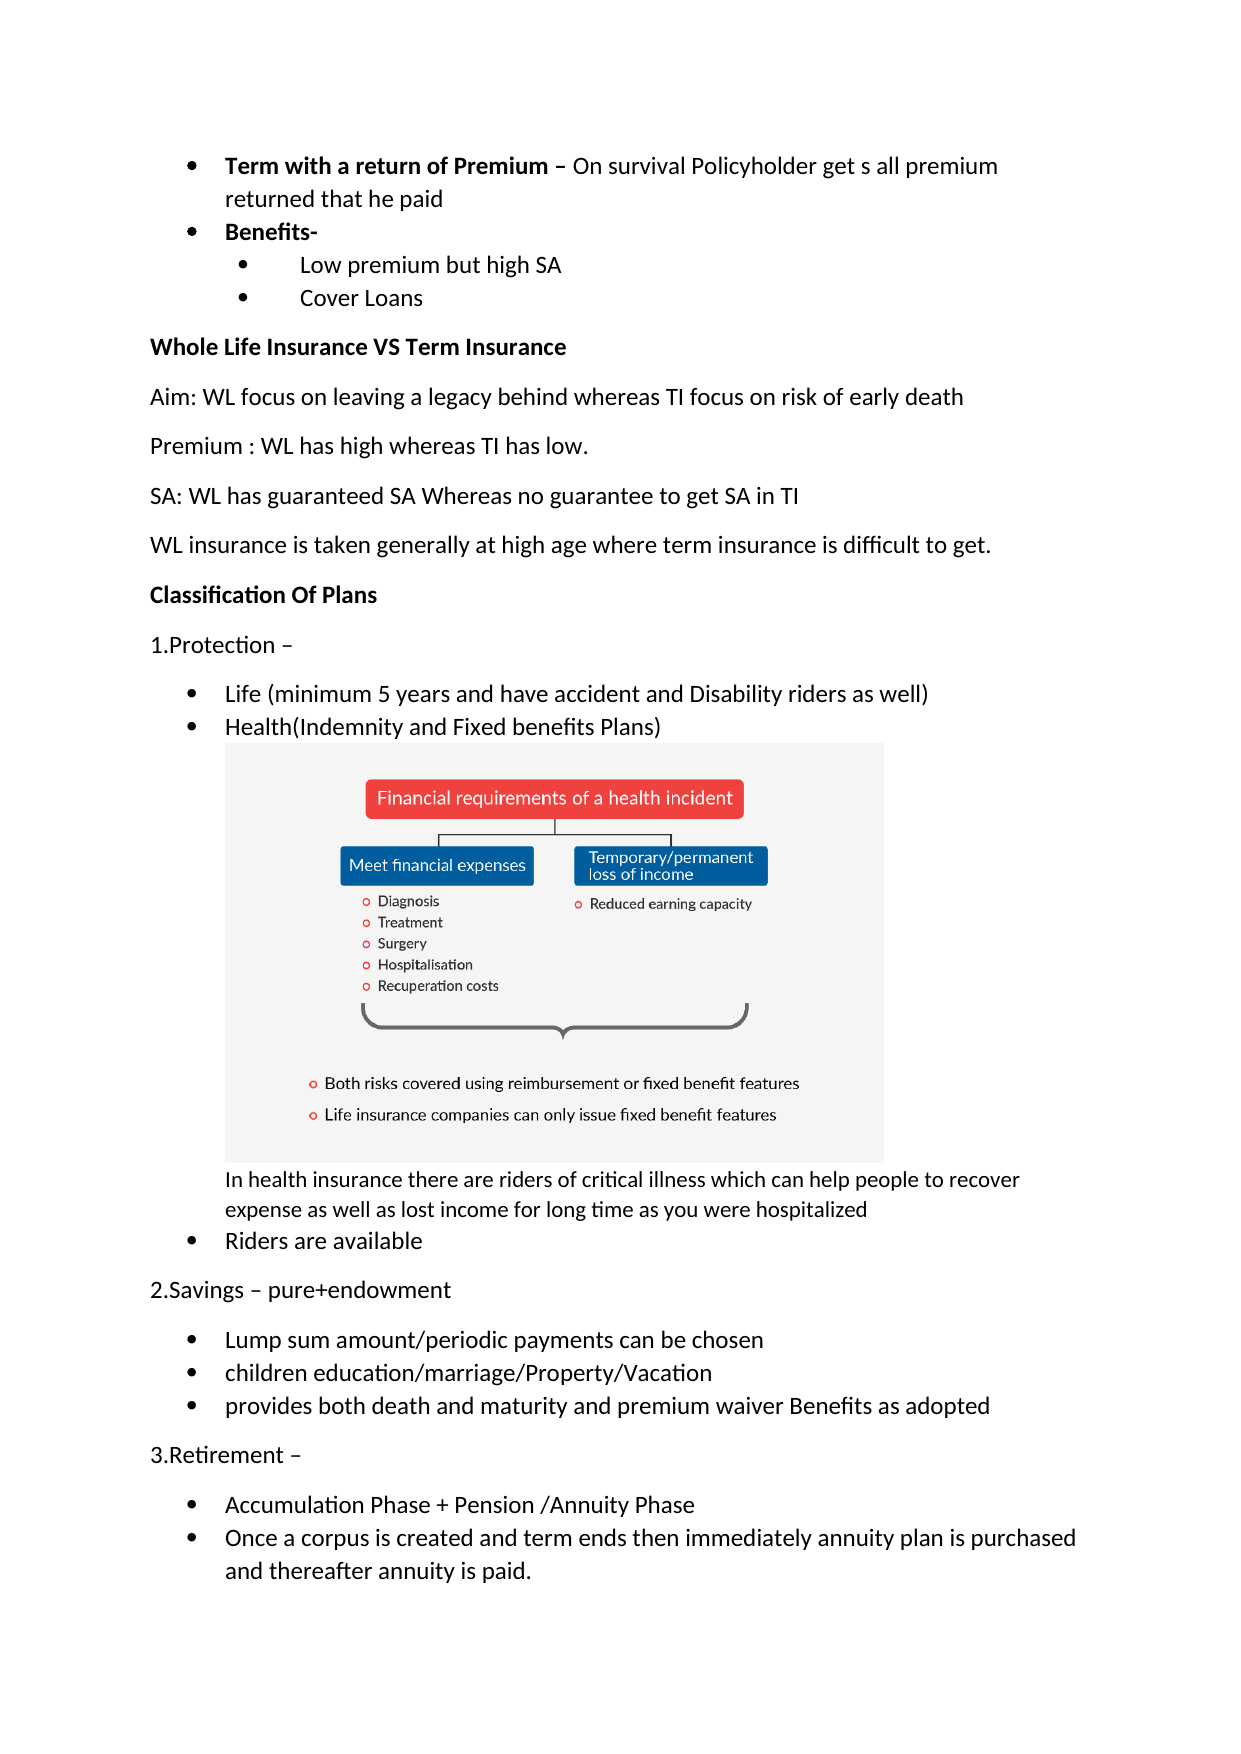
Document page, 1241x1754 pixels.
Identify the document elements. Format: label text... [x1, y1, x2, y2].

list Term with a return of Premium – On survival Policyholder get s all premium returned that he paid [187, 150, 1090, 213]
list In health insurance there are riders of critical illness which can help people to recover expense as well as lost income for long time as you were hospitalized [225, 1165, 1090, 1223]
list Life (minimum 5 years and have accident and Disability riders as well) [187, 678, 1090, 709]
text 1.Protection – [150, 629, 1090, 659]
list children education/marriage/Property/Vacation [187, 1357, 1090, 1388]
text WL insurance is taken generally at high age where term insurance is difficult to get. [150, 529, 1090, 560]
list Low premium but high SA [225, 249, 1090, 279]
text SA: WL has guaranteed SA Whereas no guarantee to get SA in TI [150, 480, 1090, 511]
text 2.Savings – pure+endowment [150, 1275, 1090, 1305]
list Riders are available [187, 1225, 1090, 1256]
list Benefits- [187, 216, 1090, 246]
text Classification Of Plans [150, 579, 1090, 610]
list Accumulation Phase + Pension /Annuity Phase [187, 1489, 1090, 1520]
text Premium : WL has high whereas TI has low. [150, 430, 1090, 461]
text Aim: WL focus on leaving a legacy behind whereas TI focus on risk of early death [150, 381, 1090, 411]
text 3.Retirement – [150, 1440, 1090, 1470]
list Cover Loans [225, 282, 1090, 312]
list provides both death and maturity and premium waiver Benefits as adopted [187, 1390, 1090, 1421]
list Lump sum amount/periodic payments can be chosen [187, 1324, 1090, 1355]
list Once a corpus is created and term ends then immediately annuity plan is purchased and thereafter annuity is paid. [187, 1522, 1090, 1586]
text Whole Life Insurance VS Term Insurance [150, 331, 1090, 362]
picture [225, 743, 884, 1163]
